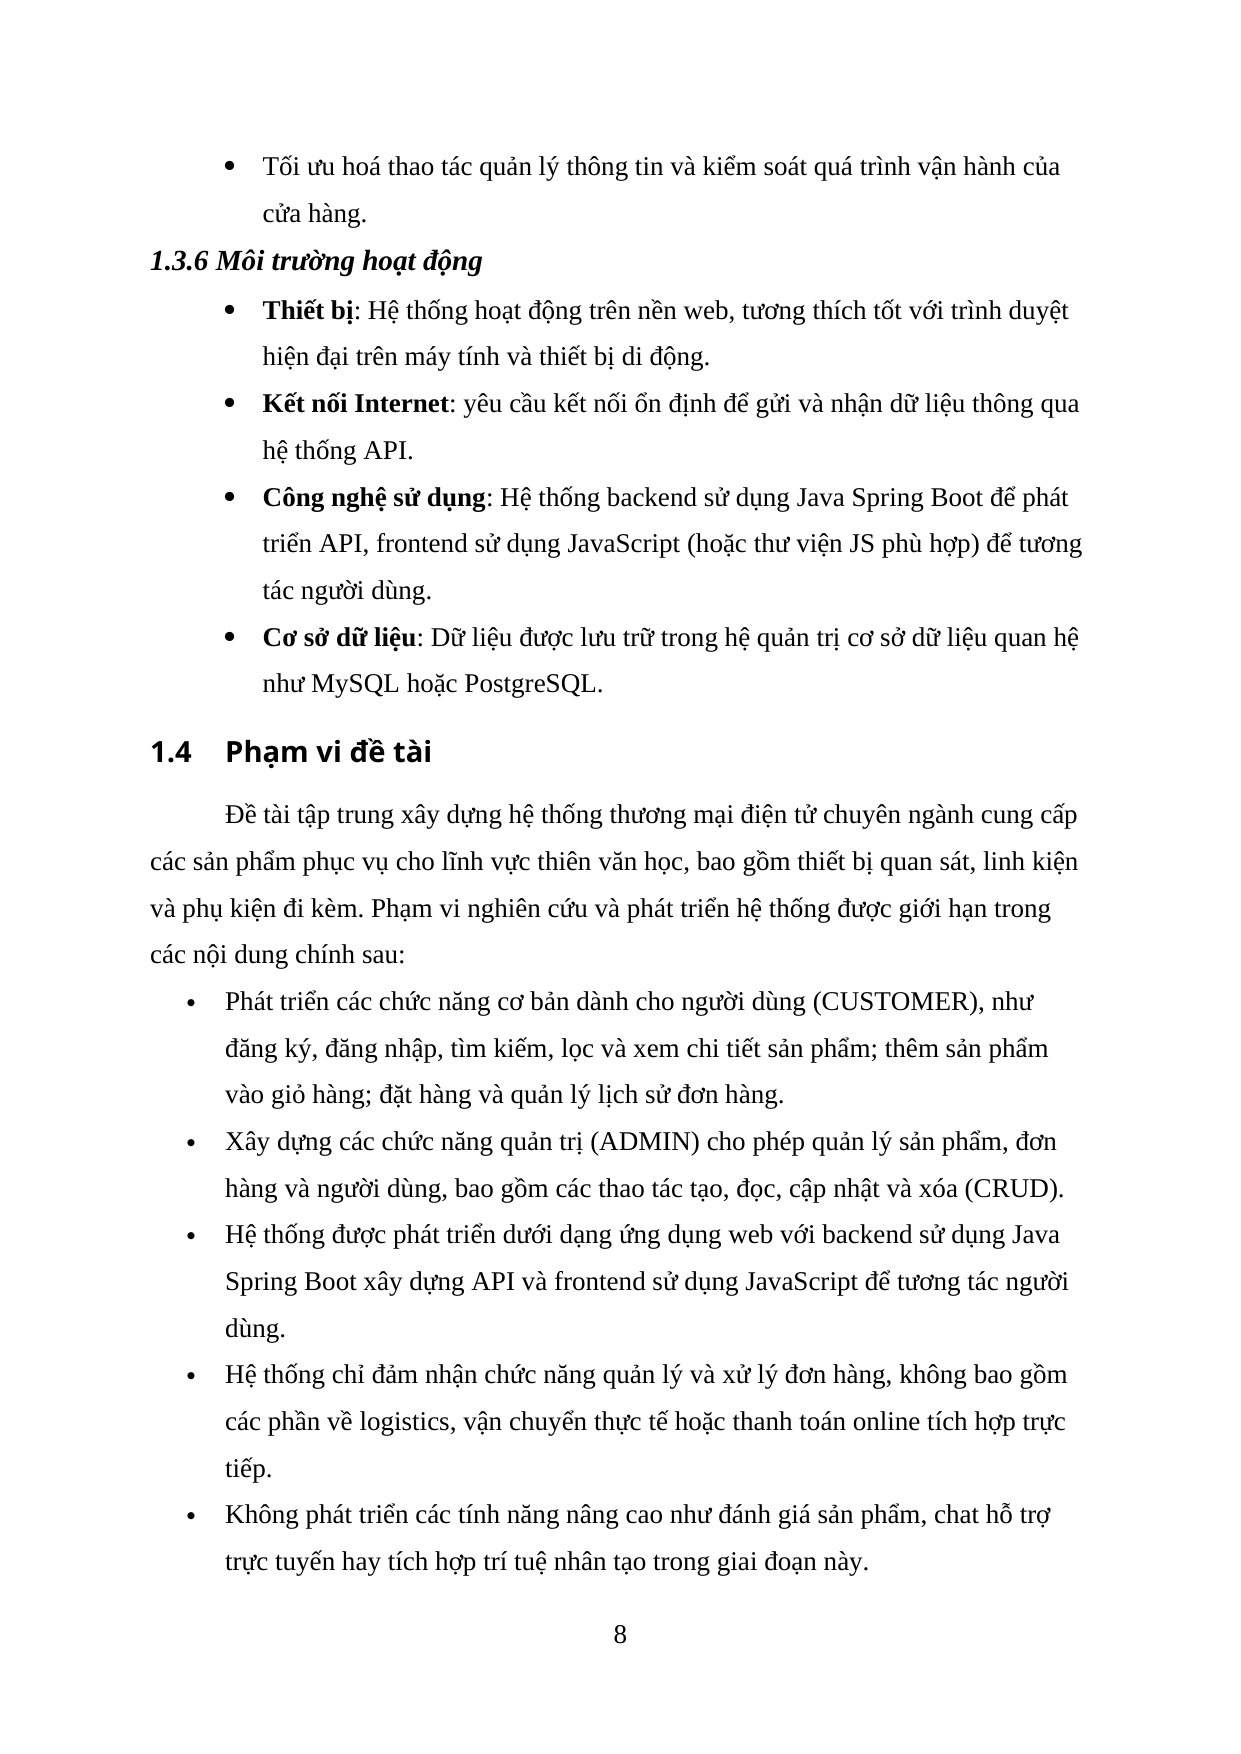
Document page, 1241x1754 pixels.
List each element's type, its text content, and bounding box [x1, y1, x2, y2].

list Hệ thống được phát triển dưới dạng ứng dụng web với backend sử dụng Java Spring Boot xây dựng API và frontend sử dụng JavaScript để tương tác người dùng. [187, 1219, 1090, 1343]
list Xây dựng các chức năng quản trị (ADMIN) cho phép quản lý sản phẩm, đơn hàng và người dùng, bao gồm các thao tác tạo, đọc, cập nhật và xóa (CRUD). [187, 1125, 1090, 1203]
subtitle 1.3.6 Môi trường hoạt động [150, 243, 1090, 277]
list Thiết bị: Hệ thống hoạt động trên nền web, tương thích tốt với trình duyệt hiện đại trên máy tính và thiết bị di động. [225, 294, 1090, 372]
subtitle Phạm vi đề tài [150, 731, 1090, 771]
list Không phát triển các tính năng nâng cao như đánh giá sản phẩm, chat hỗ trợ trực tuyến hay tích hợp trí tuệ nhân tạo trong giai đoạn này. [187, 1499, 1090, 1576]
list Công nghệ sử dụng: Hệ thống backend sử dụng Java Spring Boot để phát triển API, frontend sử dụng JavaScript (hoặc thư viện JS phù hợp) để tương tác người dùng. [225, 481, 1090, 605]
list Hệ thống chỉ đảm nhận chức năng quản lý và xử lý đơn hàng, không bao gồm các phần về logistics, vận chuyển thực tế hoặc thanh toán online tích hợp trực tiếp. [187, 1359, 1090, 1483]
list Cơ sở dữ liệu: Dữ liệu được lưu trữ trong hệ quản trị cơ sở dữ liệu quan hệ như MySQL hoặc PostgreSQL. [225, 621, 1090, 699]
list Phát triển các chức năng cơ bản dành cho người dùng (CUSTOMER), như đăng ký, đăng nhập, tìm kiếm, lọc và xem chi tiết sản phẩm; thêm sản phẩm vào giỏ hàng; đặt hàng và quản lý lịch sử đơn hàng. [187, 985, 1090, 1110]
text Đề tài tập trung xây dựng hệ thống thương mại điện tử chuyên ngành cung cấp các sản phẩm phục vụ cho lĩnh vực thiên văn học, bao gồm thiết bị quan sát, linh kiện và phụ kiện đi kèm. Phạm vi nghiên cứu và phát triển hệ thống được giới hạn trong các nội dung chính sau: [150, 799, 1090, 970]
list Kết nối Internet: yêu cầu kết nối ổn định để gửi và nhận dữ liệu thông qua hệ thống API. [225, 387, 1090, 465]
list Tối ưu hoá thao tác quản lý thông tin và kiểm soát quá trình vận hành của cửa hàng. [225, 150, 1090, 228]
